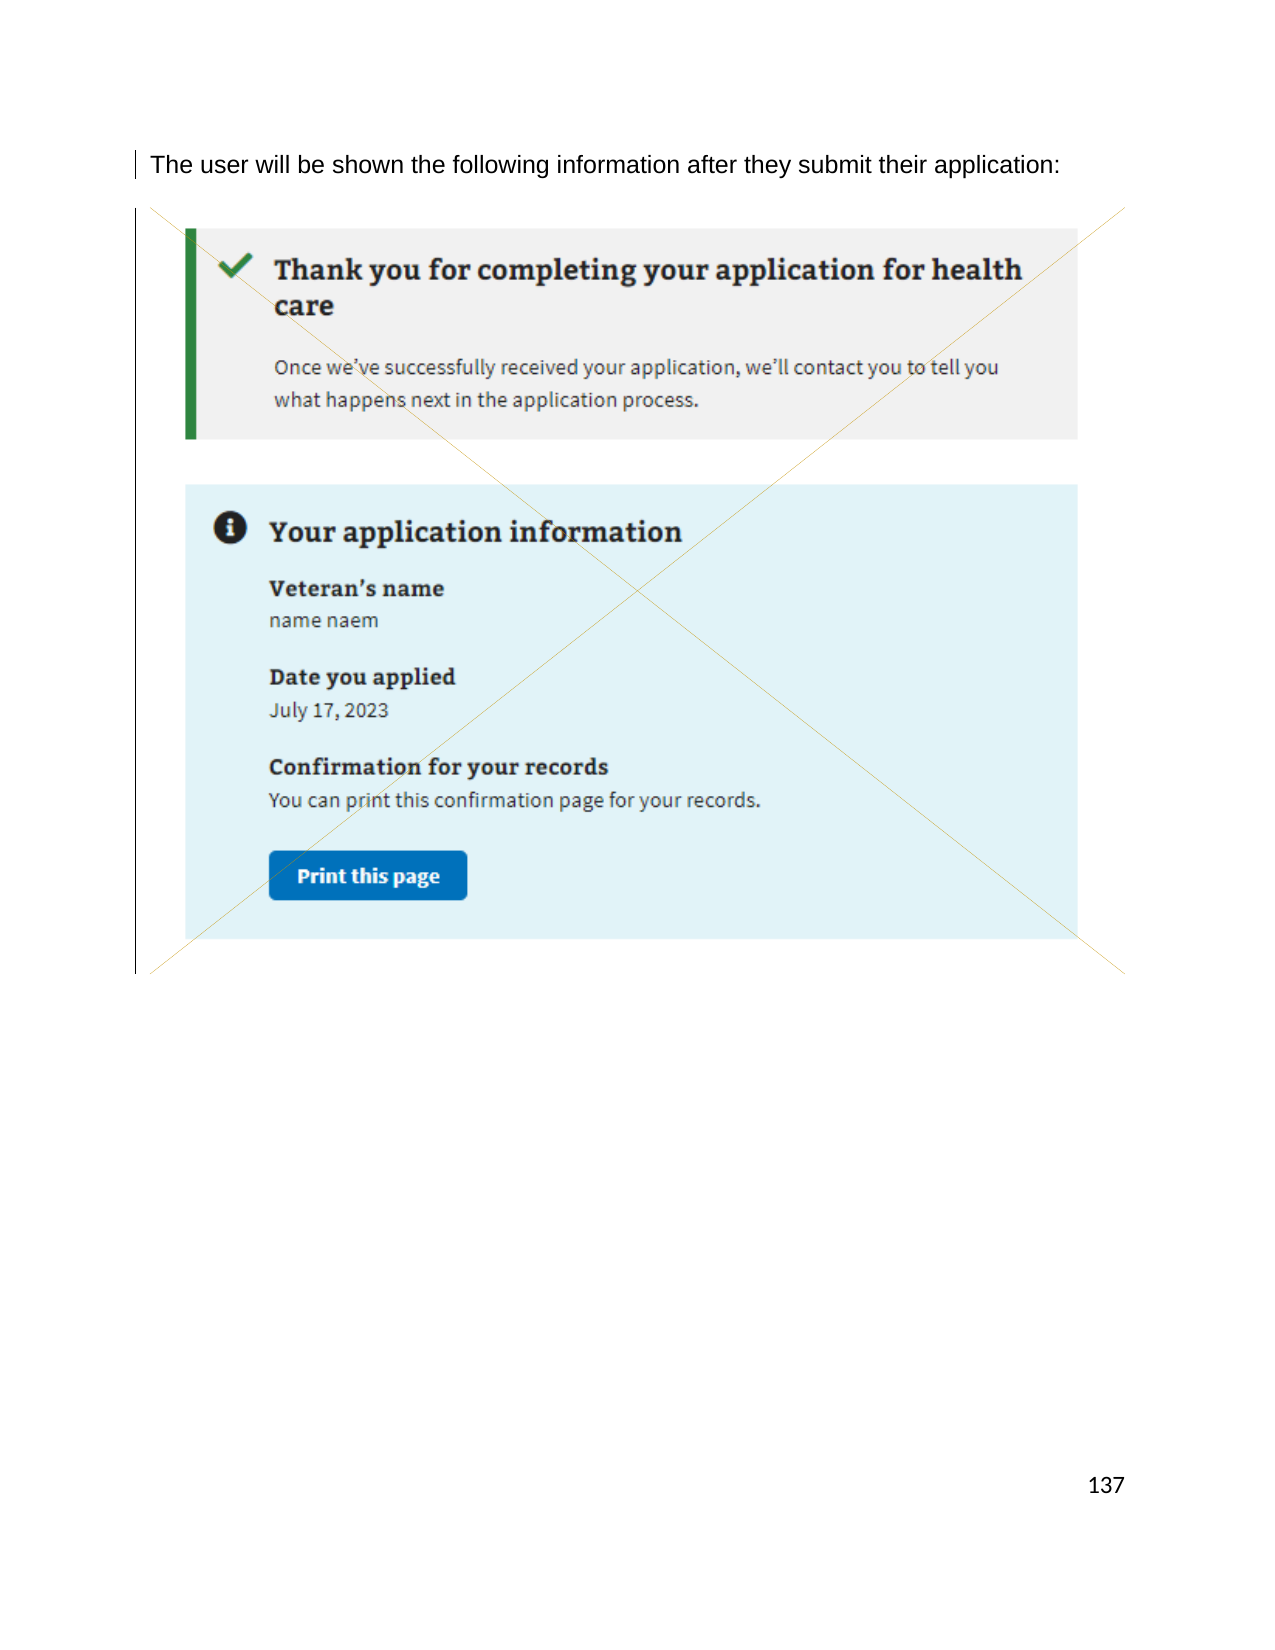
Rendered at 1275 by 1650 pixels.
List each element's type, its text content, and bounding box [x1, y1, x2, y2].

picture [639, 209, 1125, 973]
text The user will be shown the following information after they submit their application: [150, 150, 1125, 179]
picture [151, 207, 1124, 590]
picture [151, 592, 1124, 975]
picture [150, 209, 636, 973]
